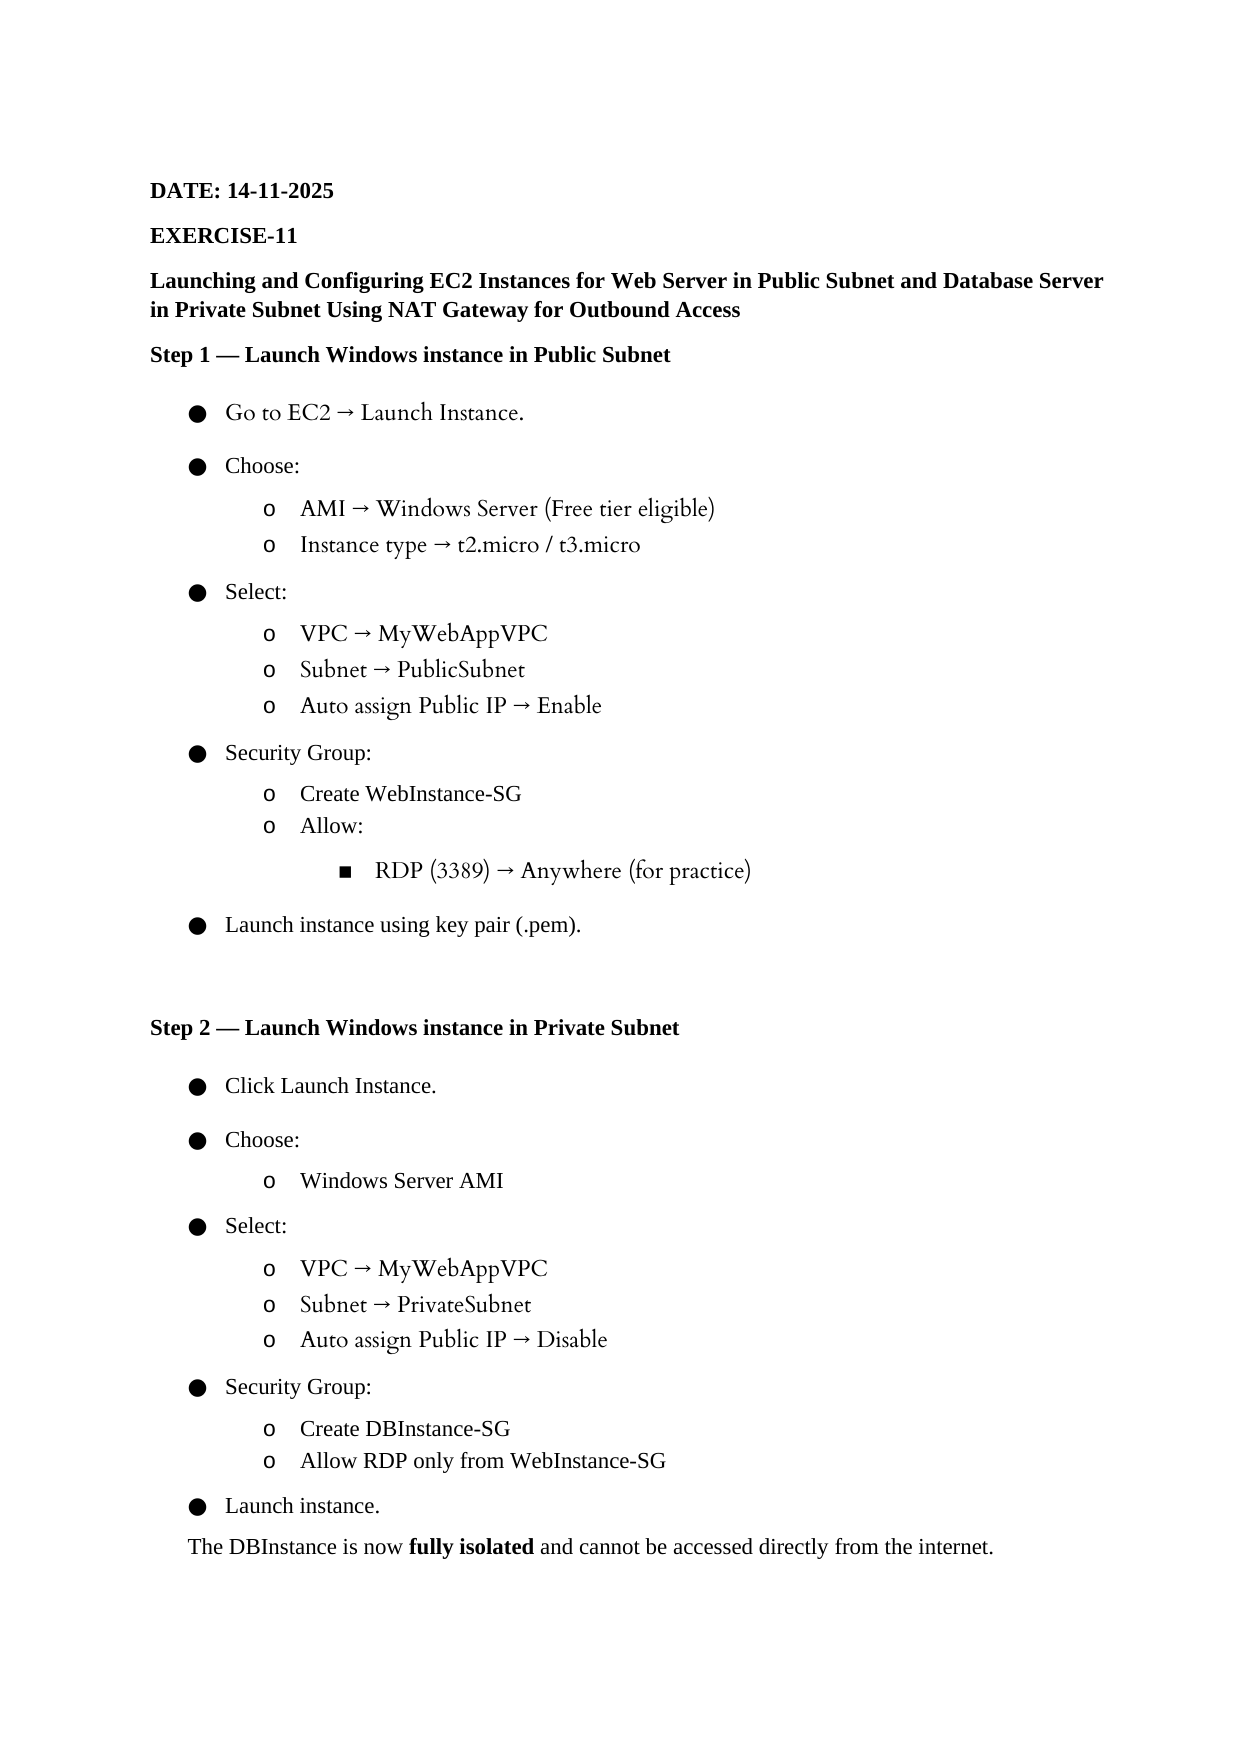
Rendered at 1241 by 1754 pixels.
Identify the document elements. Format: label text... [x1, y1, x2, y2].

list Click Launch Instance. [187, 1059, 1117, 1106]
list Create WebInstance-SG [262, 780, 1117, 808]
list Launch instance. [187, 1479, 1117, 1526]
list Allow: [262, 812, 1117, 841]
text Launching and Configuring EC2 Instances for Web Server in Public Subnet and Database Server in Private Subnet Using NAT Gateway for Outbound Access [150, 267, 1117, 322]
text The DBInstance is now fully isolated and cannot be accessed directly from the internet. [187, 1533, 1117, 1560]
text EXERCISE-11 [150, 222, 1117, 248]
list Choose: [187, 440, 1117, 487]
text Step 2 — Launch Windows instance in Private Subnet [150, 1014, 1117, 1041]
list Select: [187, 565, 1117, 612]
list Choose: [187, 1113, 1117, 1160]
list Launch instance using key pair (.pem). [187, 899, 1117, 946]
list Create DBInstance-SG [262, 1414, 1117, 1443]
text DATE: 14-11-2025 [150, 177, 1117, 203]
list Allow RDP only from WebInstance-SG [262, 1447, 1117, 1475]
list Security Group: [187, 1361, 1117, 1408]
list Windows Server AMI [262, 1167, 1117, 1196]
list Security Group: [187, 726, 1117, 773]
list Select: [187, 1200, 1117, 1247]
text Step 1 — Launch Windows instance in Public Subnet [150, 341, 1117, 367]
